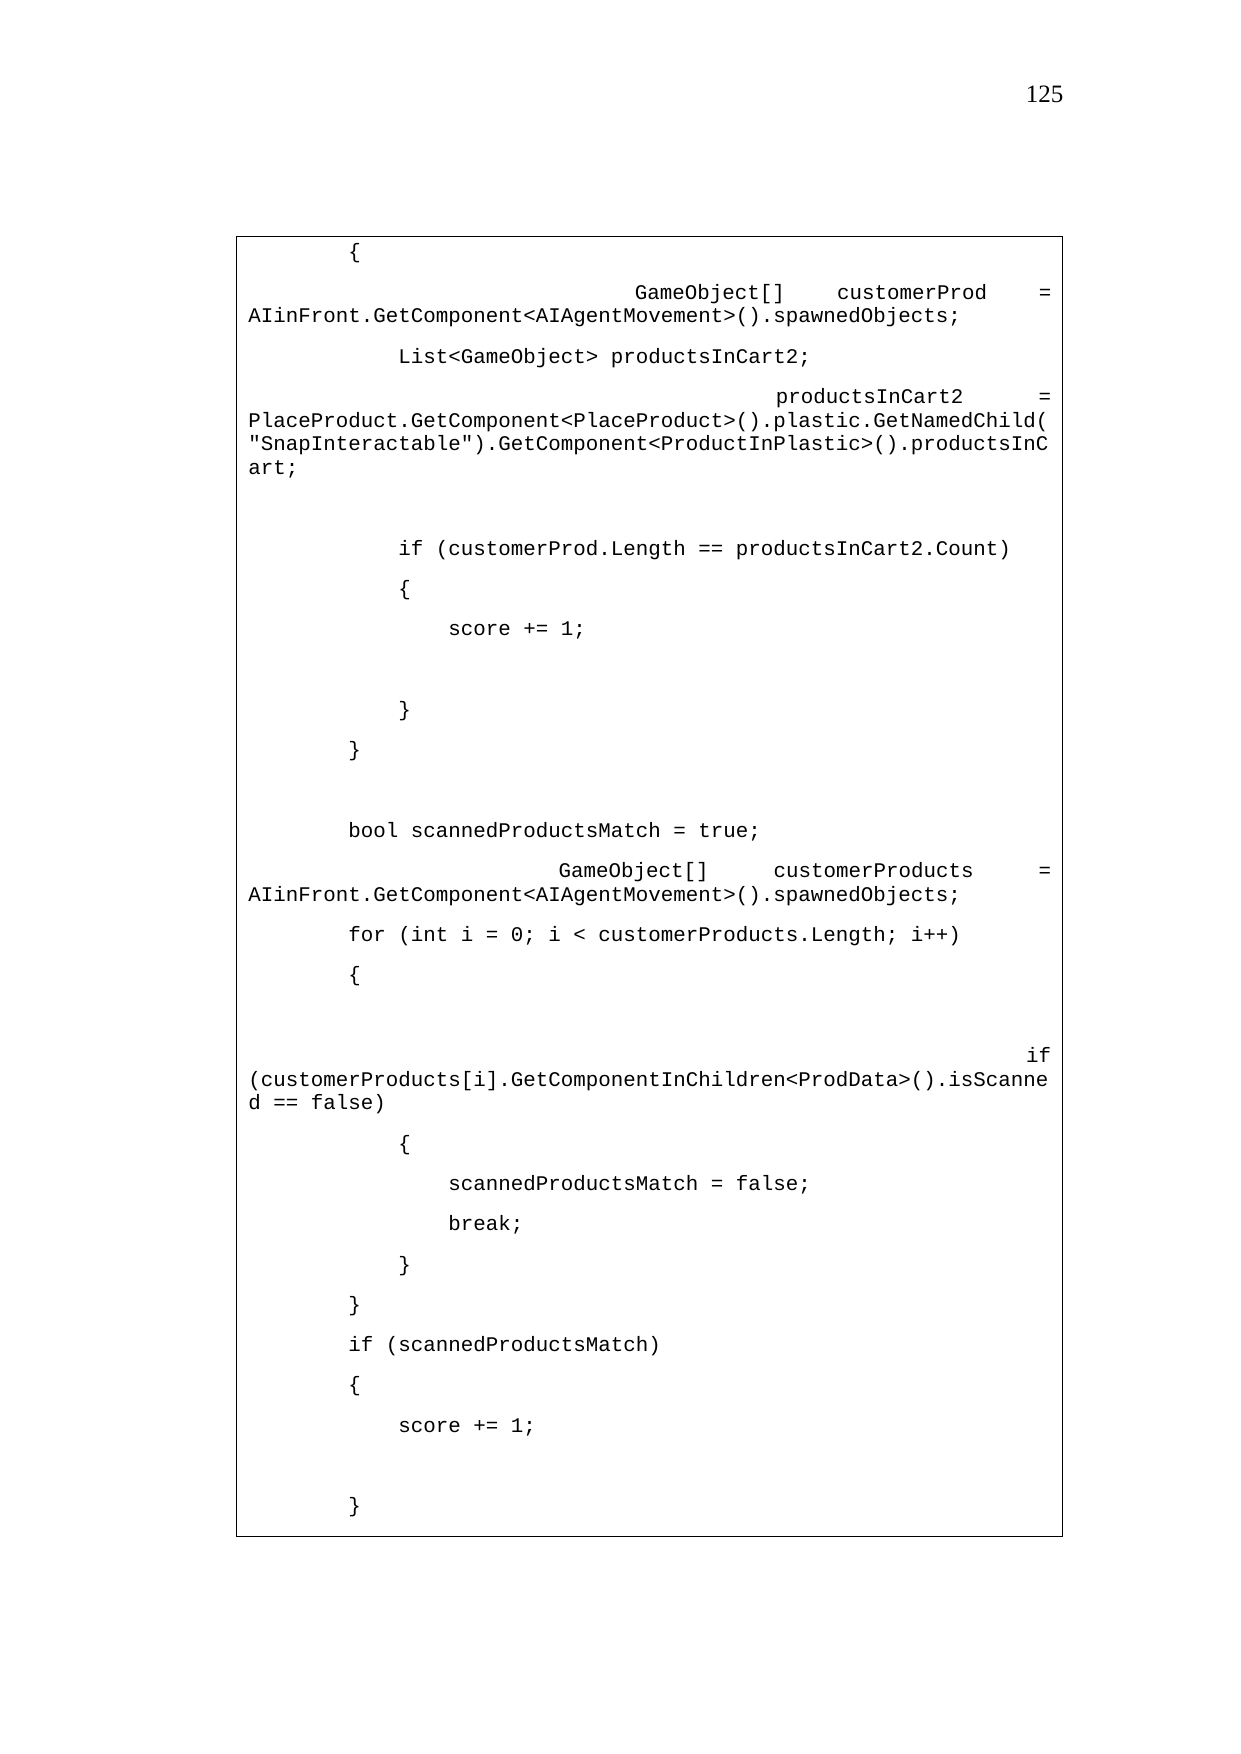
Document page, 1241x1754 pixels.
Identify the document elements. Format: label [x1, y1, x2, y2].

table_header [237, 237, 1062, 1536]
